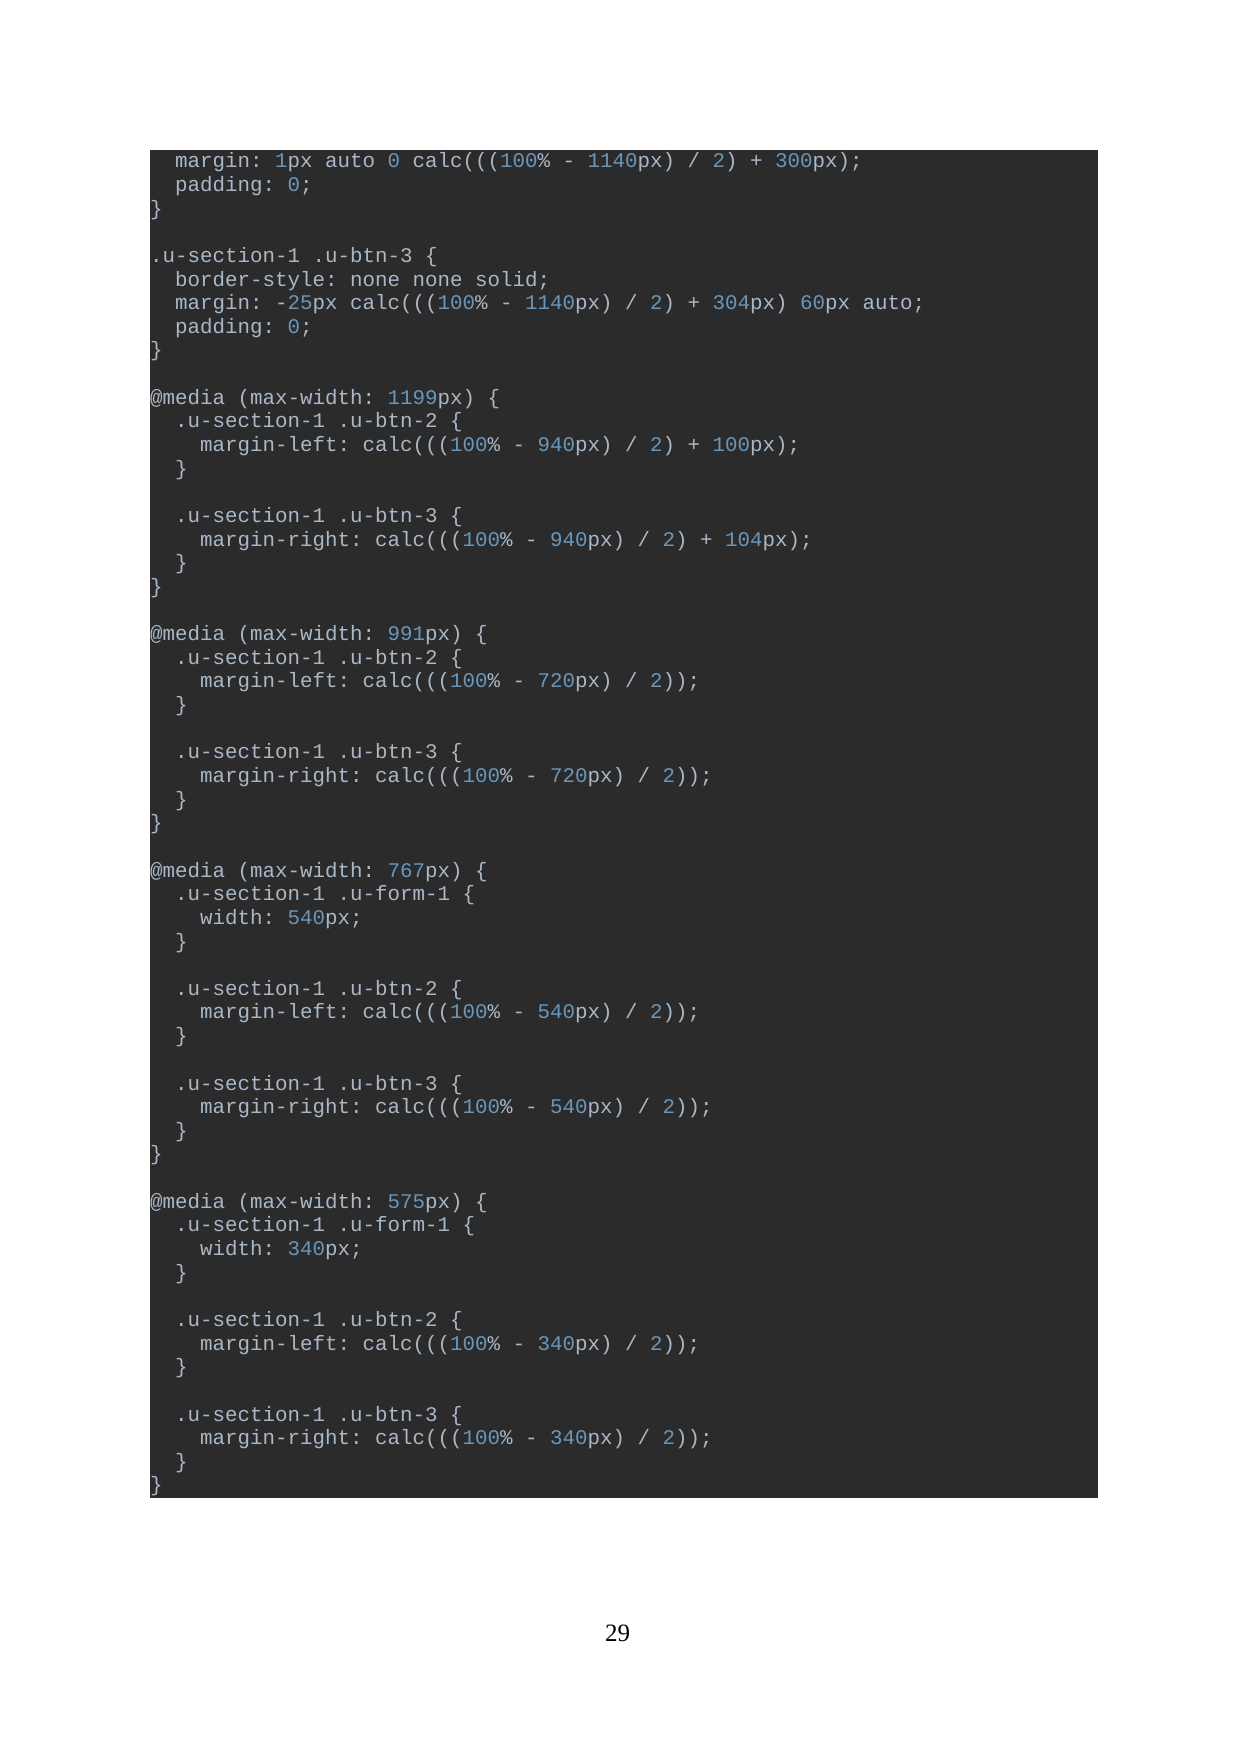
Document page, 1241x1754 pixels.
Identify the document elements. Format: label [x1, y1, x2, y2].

text [150, 150, 1098, 1498]
